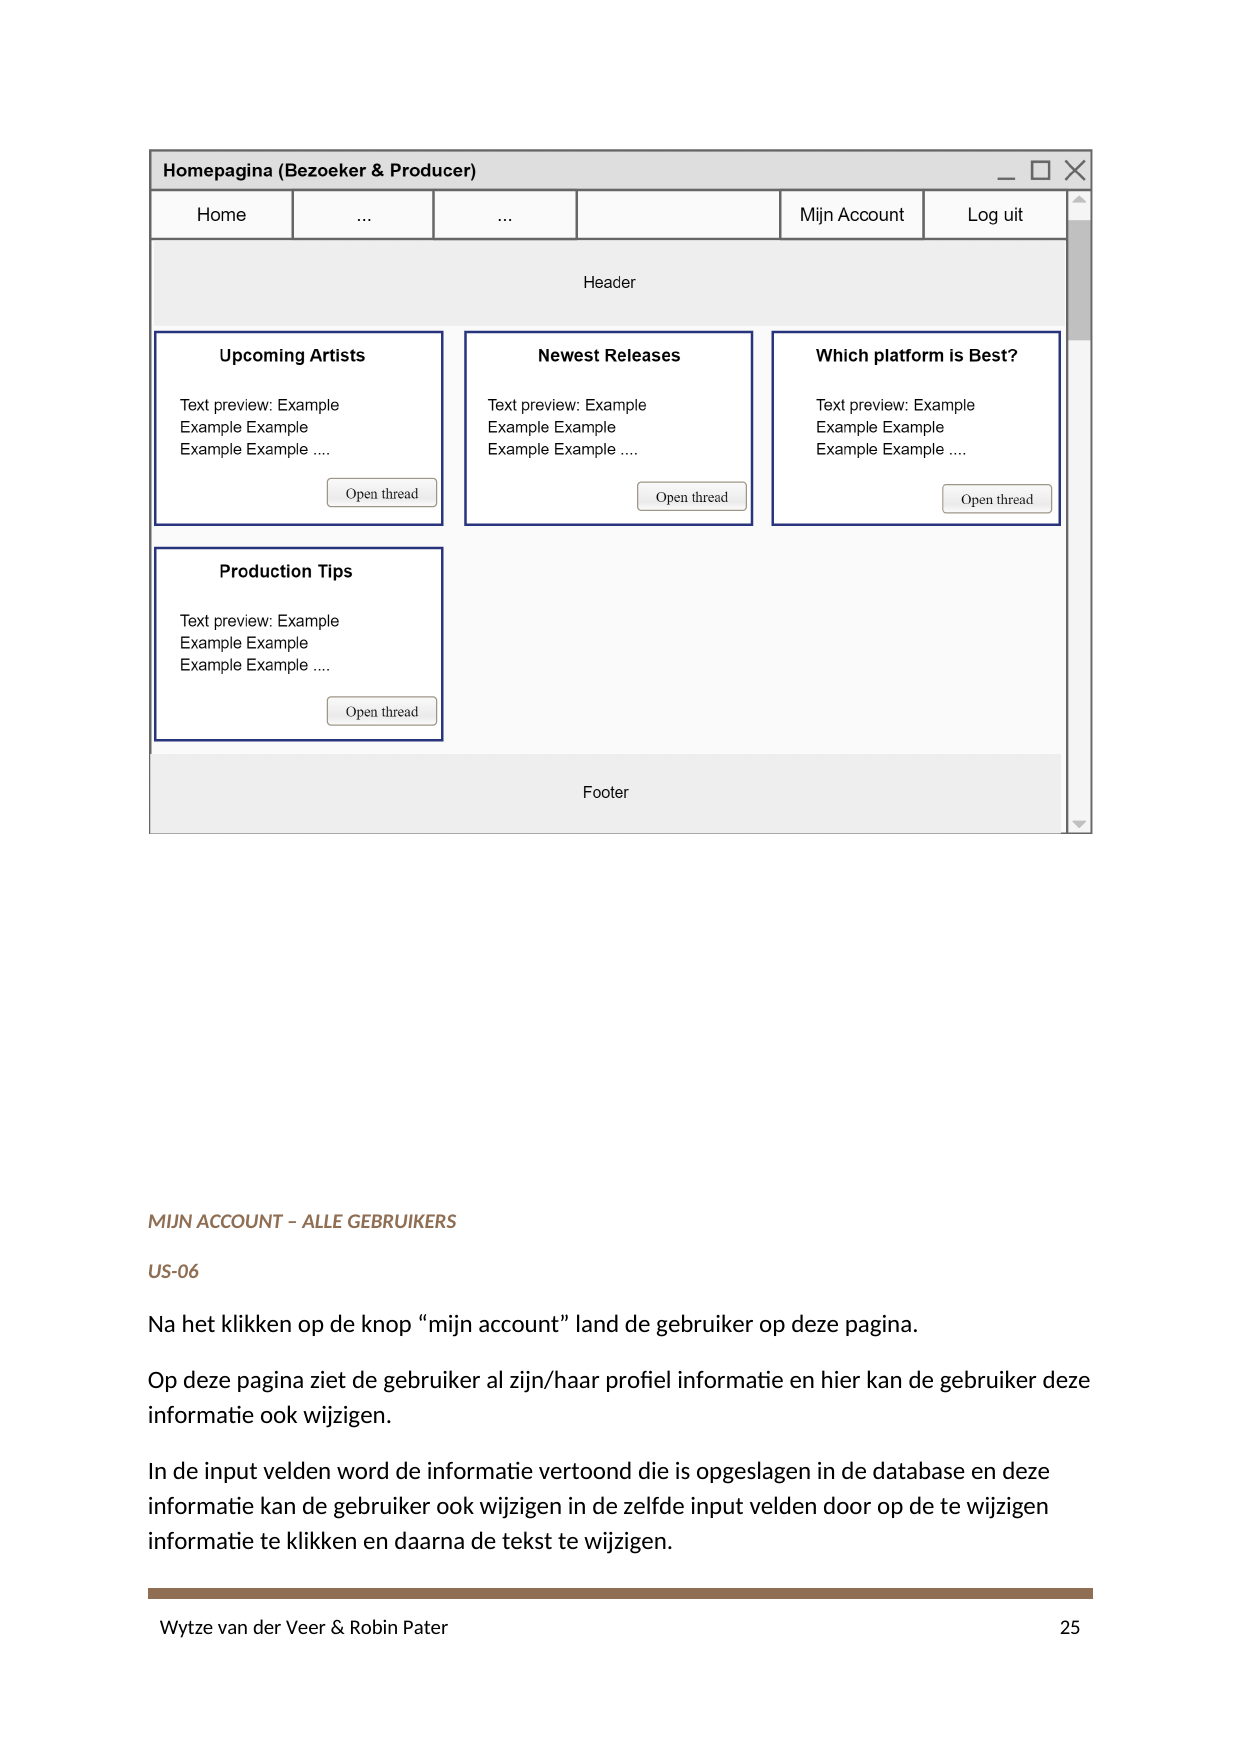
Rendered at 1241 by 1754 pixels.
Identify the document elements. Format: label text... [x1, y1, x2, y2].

text Na het klikken op de knop “mijn account” land de gebruiker op deze pagina. [148, 1308, 1093, 1339]
picture [147, 147, 1093, 834]
text Mijn Account – Alle Gebruikers [148, 1208, 1093, 1233]
text Op deze pagina ziet de gebruiker al zijn/haar profiel informatie en hier kan de gebruiker deze informatie ook wijzigen. [148, 1364, 1093, 1429]
text In de input velden word de informatie vertoond die is opgeslagen in de database en deze informatie kan de gebruiker ook wijzigen in de zelfde input velden door op de te wijzigen informatie te klikken en daarna de tekst te wijzigen. [148, 1455, 1093, 1555]
text US-06 [148, 1258, 1093, 1283]
